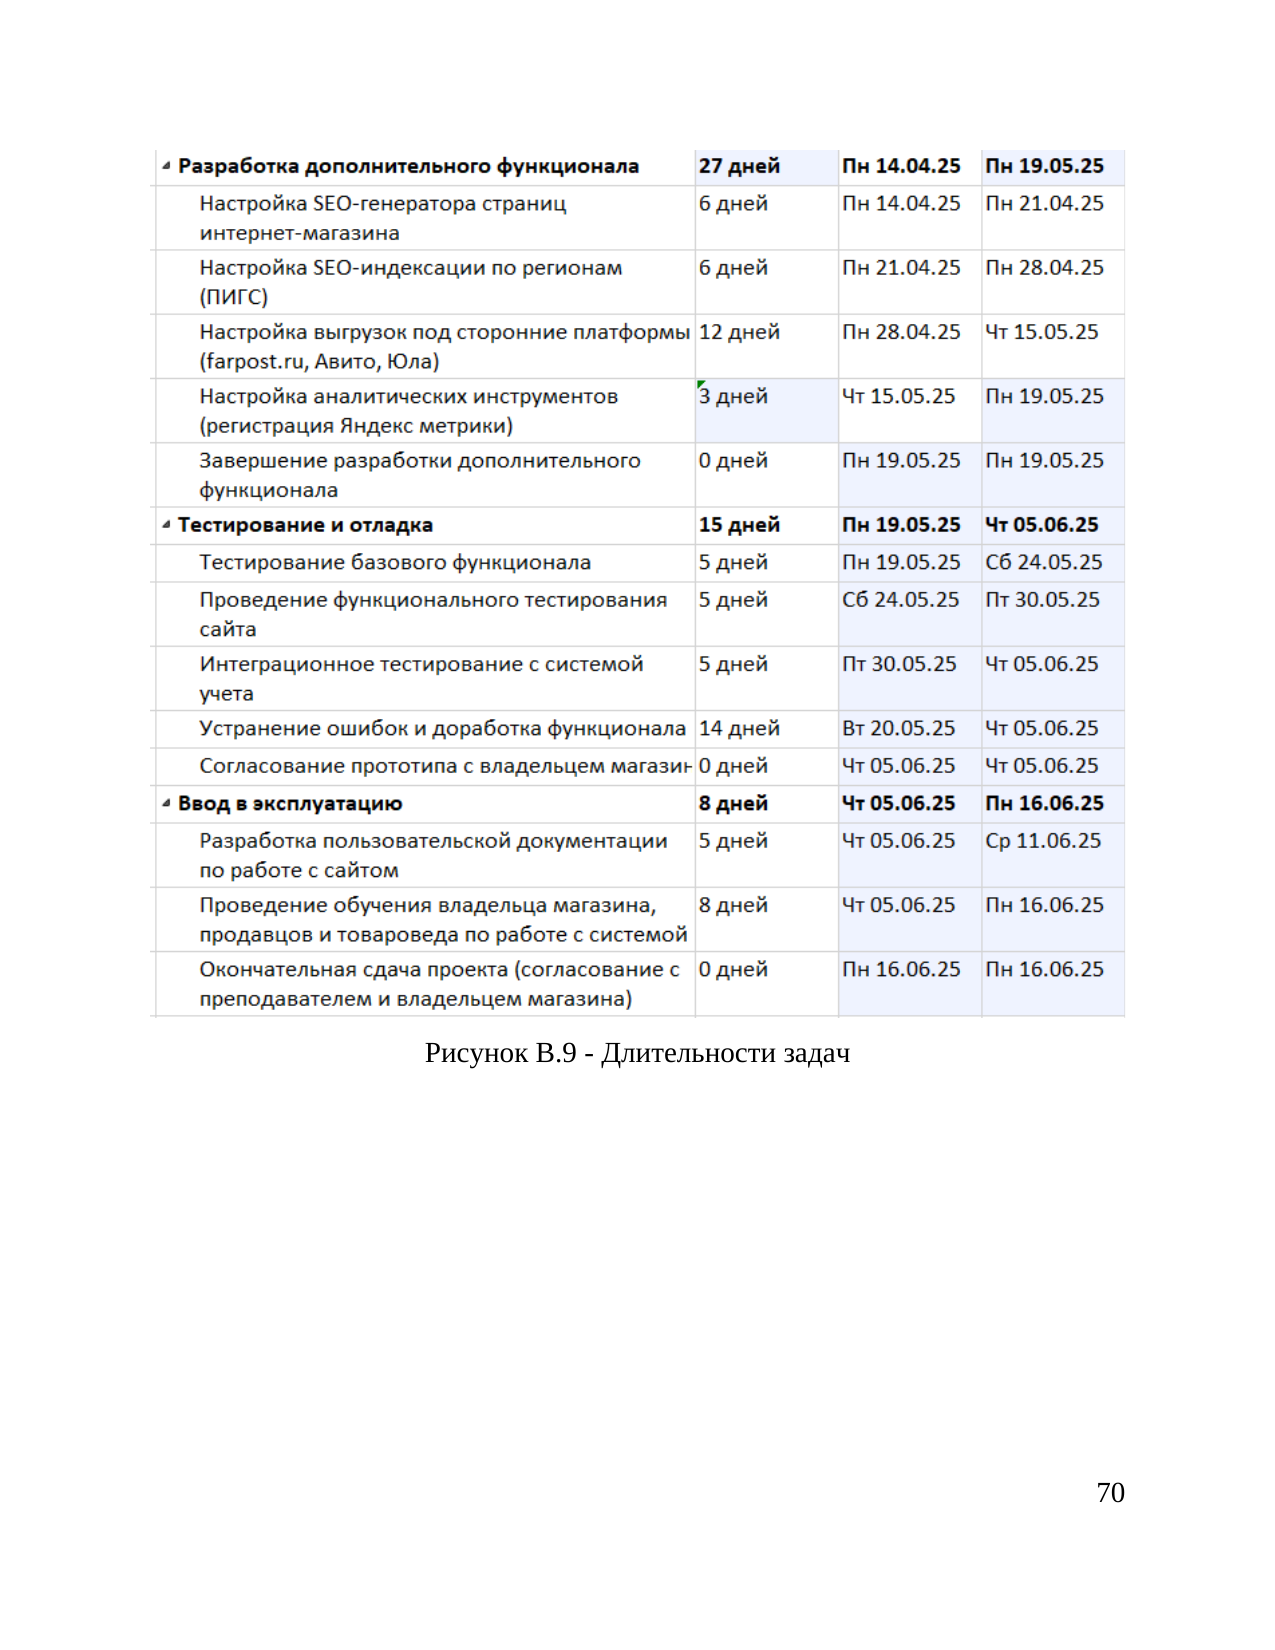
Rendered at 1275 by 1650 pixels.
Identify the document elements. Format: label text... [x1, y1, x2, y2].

text Рисунок В.9 - Длительности задач [150, 1035, 1125, 1068]
picture [150, 150, 1125, 1018]
